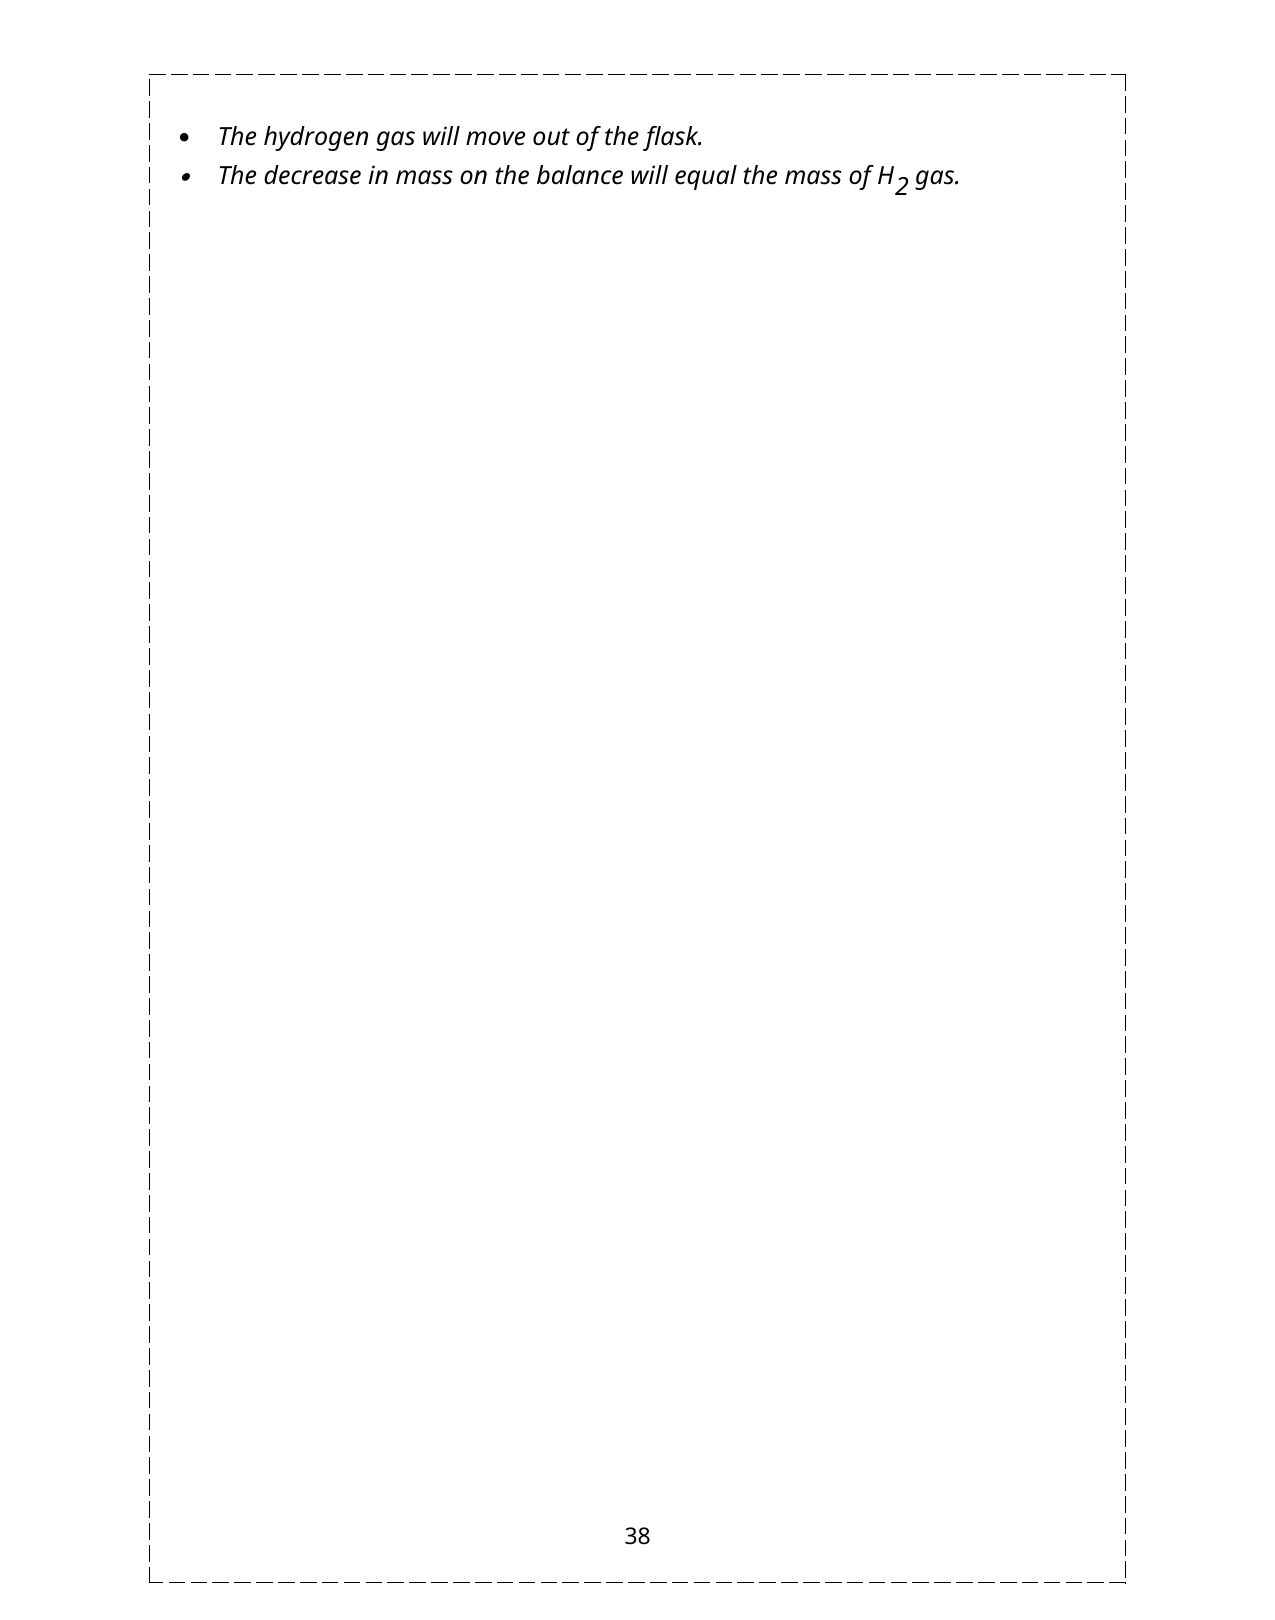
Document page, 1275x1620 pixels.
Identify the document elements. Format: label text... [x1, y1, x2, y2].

list The hydrogen gas will move out of the flask. [180, 118, 1125, 154]
list The decrease in mass on the balance will equal the mass of H2 gas. [180, 157, 1125, 203]
